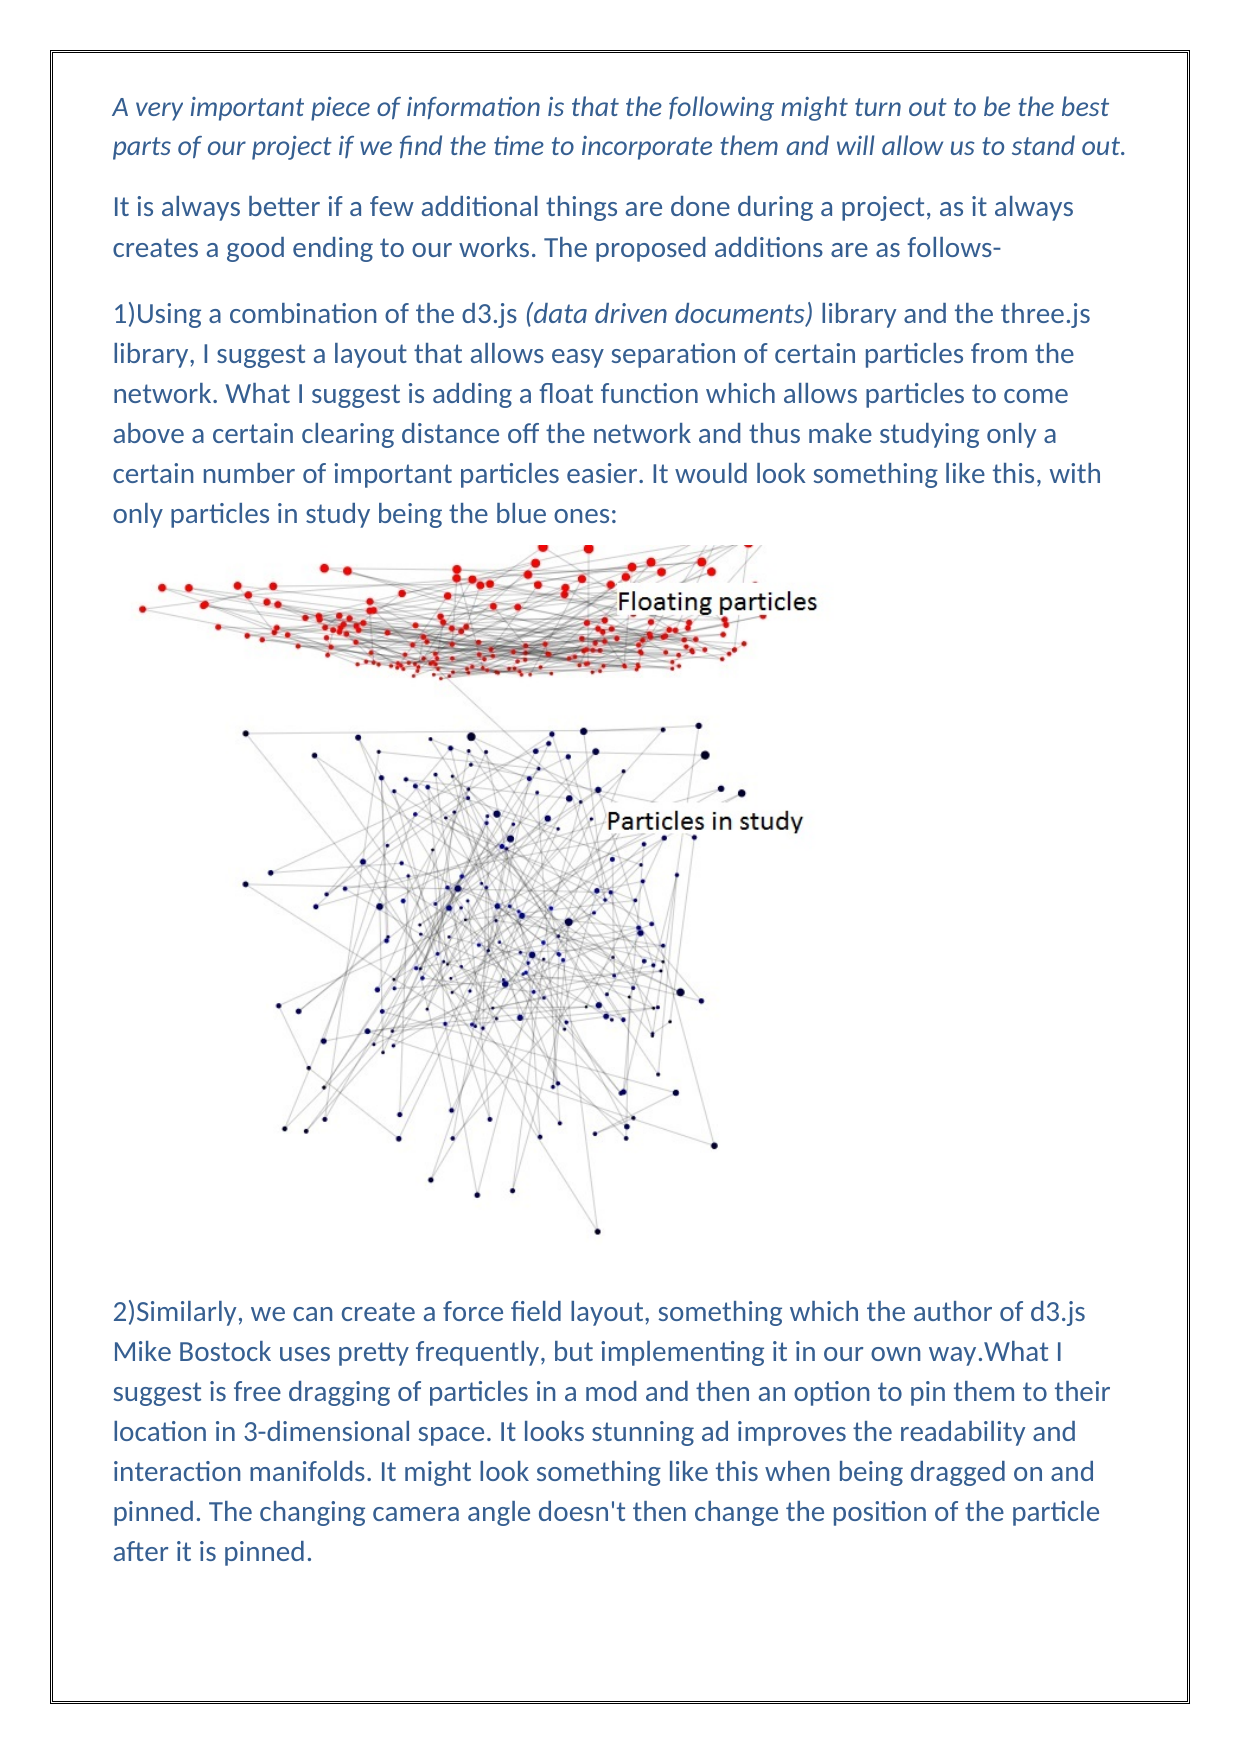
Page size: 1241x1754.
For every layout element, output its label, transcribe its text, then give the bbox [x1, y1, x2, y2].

picture [112, 545, 884, 1275]
text It is always better if a few additional things are done during a project, as it always creates a good ending to our works. The proposed additions are as follows- [112, 188, 1128, 265]
text 1)Using a combination of the d3.js (data driven documents) library and the three.js library, I suggest a layout that allows easy separation of certain particles from the network. What I suggest is adding a float function which allows particles to come above a certain clearing distance off the network and thus make studying only a certain number of important particles easier. It would look something like this, with only particles in study being the blue ones: [112, 291, 1128, 531]
text A very important piece of information is that the following might turn out to be the best parts of our project if we find the time to incorporate them and will allow us to stand out. [112, 89, 1128, 162]
text 2)Similarly, we can create a force field layout, something which the author of d3.js Mike Bostock uses pretty frequently, but implementing it in our own way.What I suggest is free dragging of particles in a mod and then an option to pin them to their location in 3-dimensional space. It looks stunning ad improves the readability and interaction manifolds. It might look something like this when being dragged on and pinned. The changing camera angle doesn't then change the position of the particle after it is pinned. [112, 1288, 1128, 1568]
